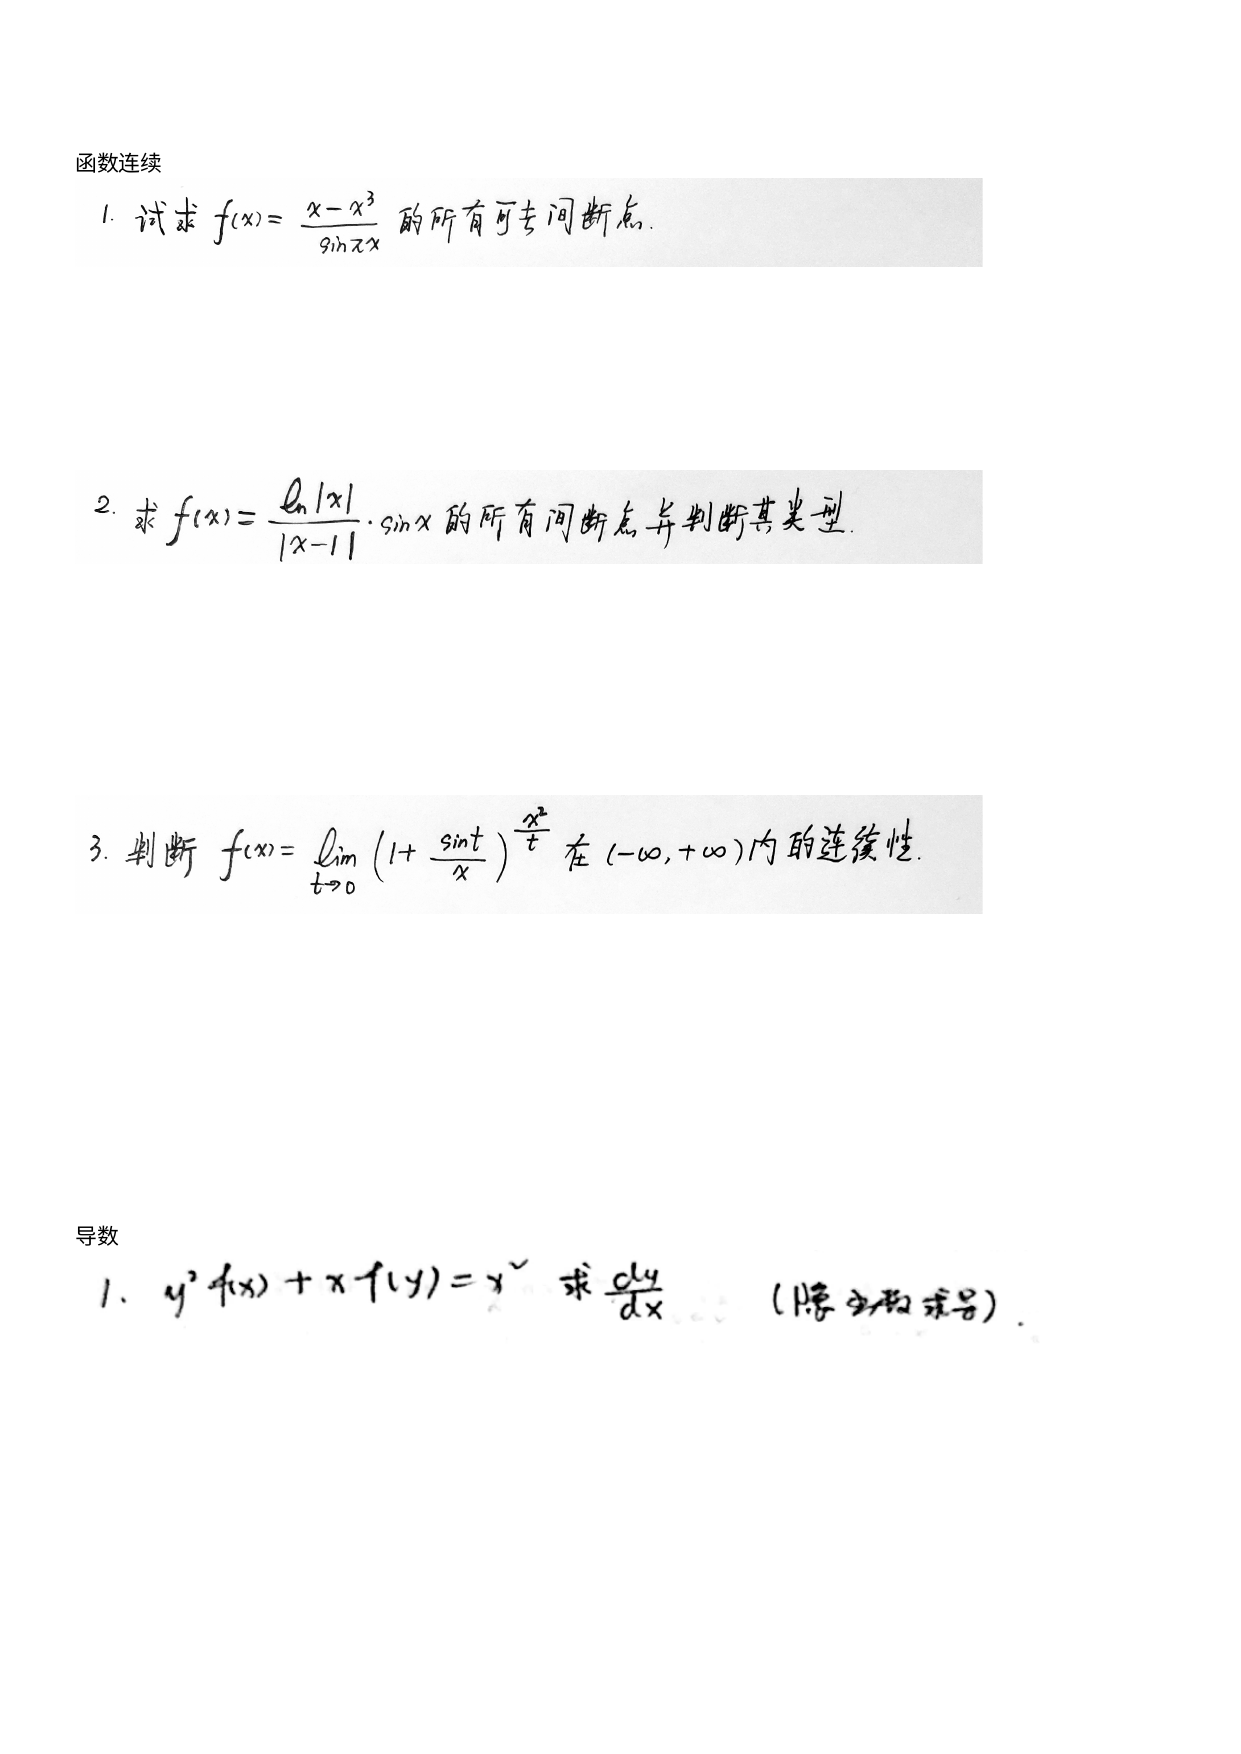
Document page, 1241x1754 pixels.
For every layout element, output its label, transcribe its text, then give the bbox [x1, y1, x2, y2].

text 导数 [75, 1218, 1165, 1251]
text 函数连续 [75, 146, 1165, 178]
